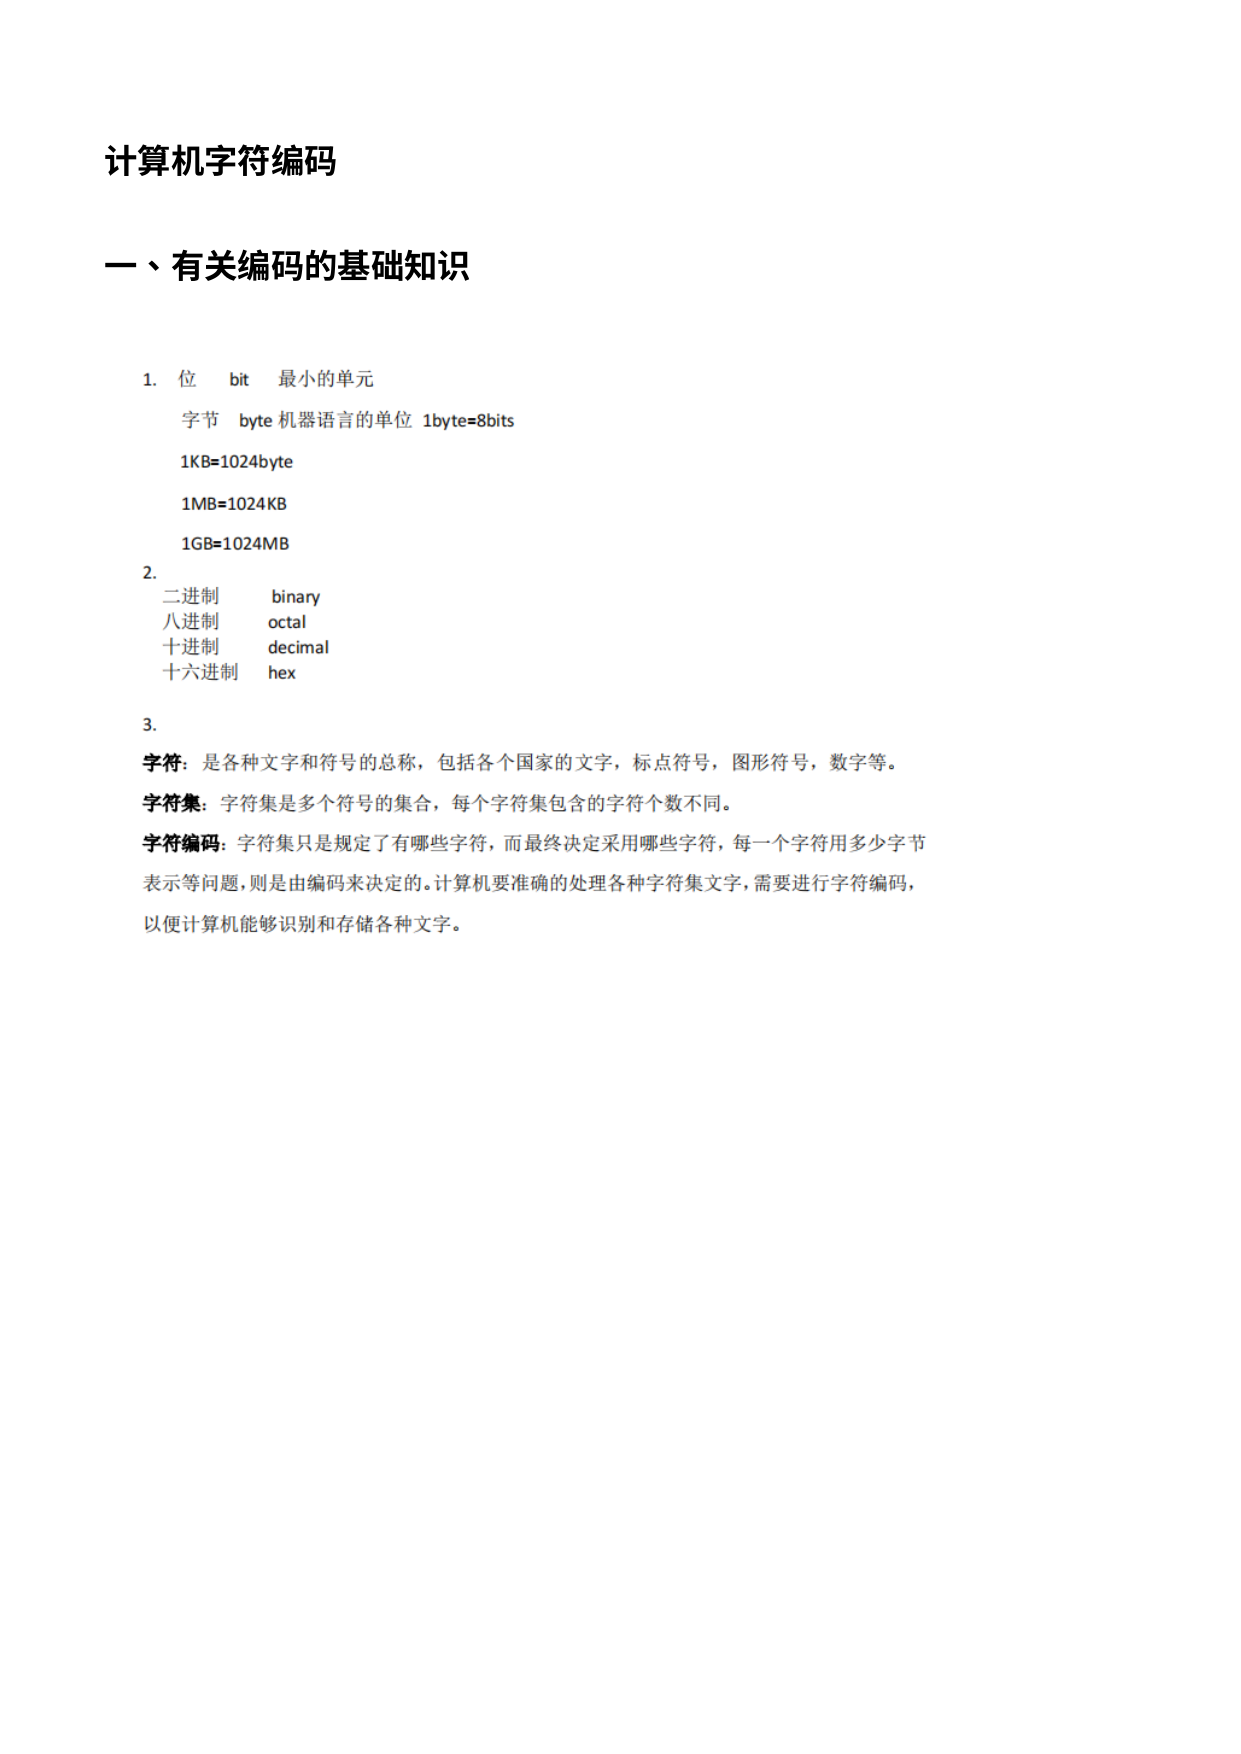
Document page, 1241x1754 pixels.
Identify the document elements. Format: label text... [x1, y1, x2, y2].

subtitle 一、有关编码的基础知识 [104, 243, 1155, 288]
picture [104, 347, 970, 990]
subtitle 计算机字符编码 [104, 137, 1155, 183]
